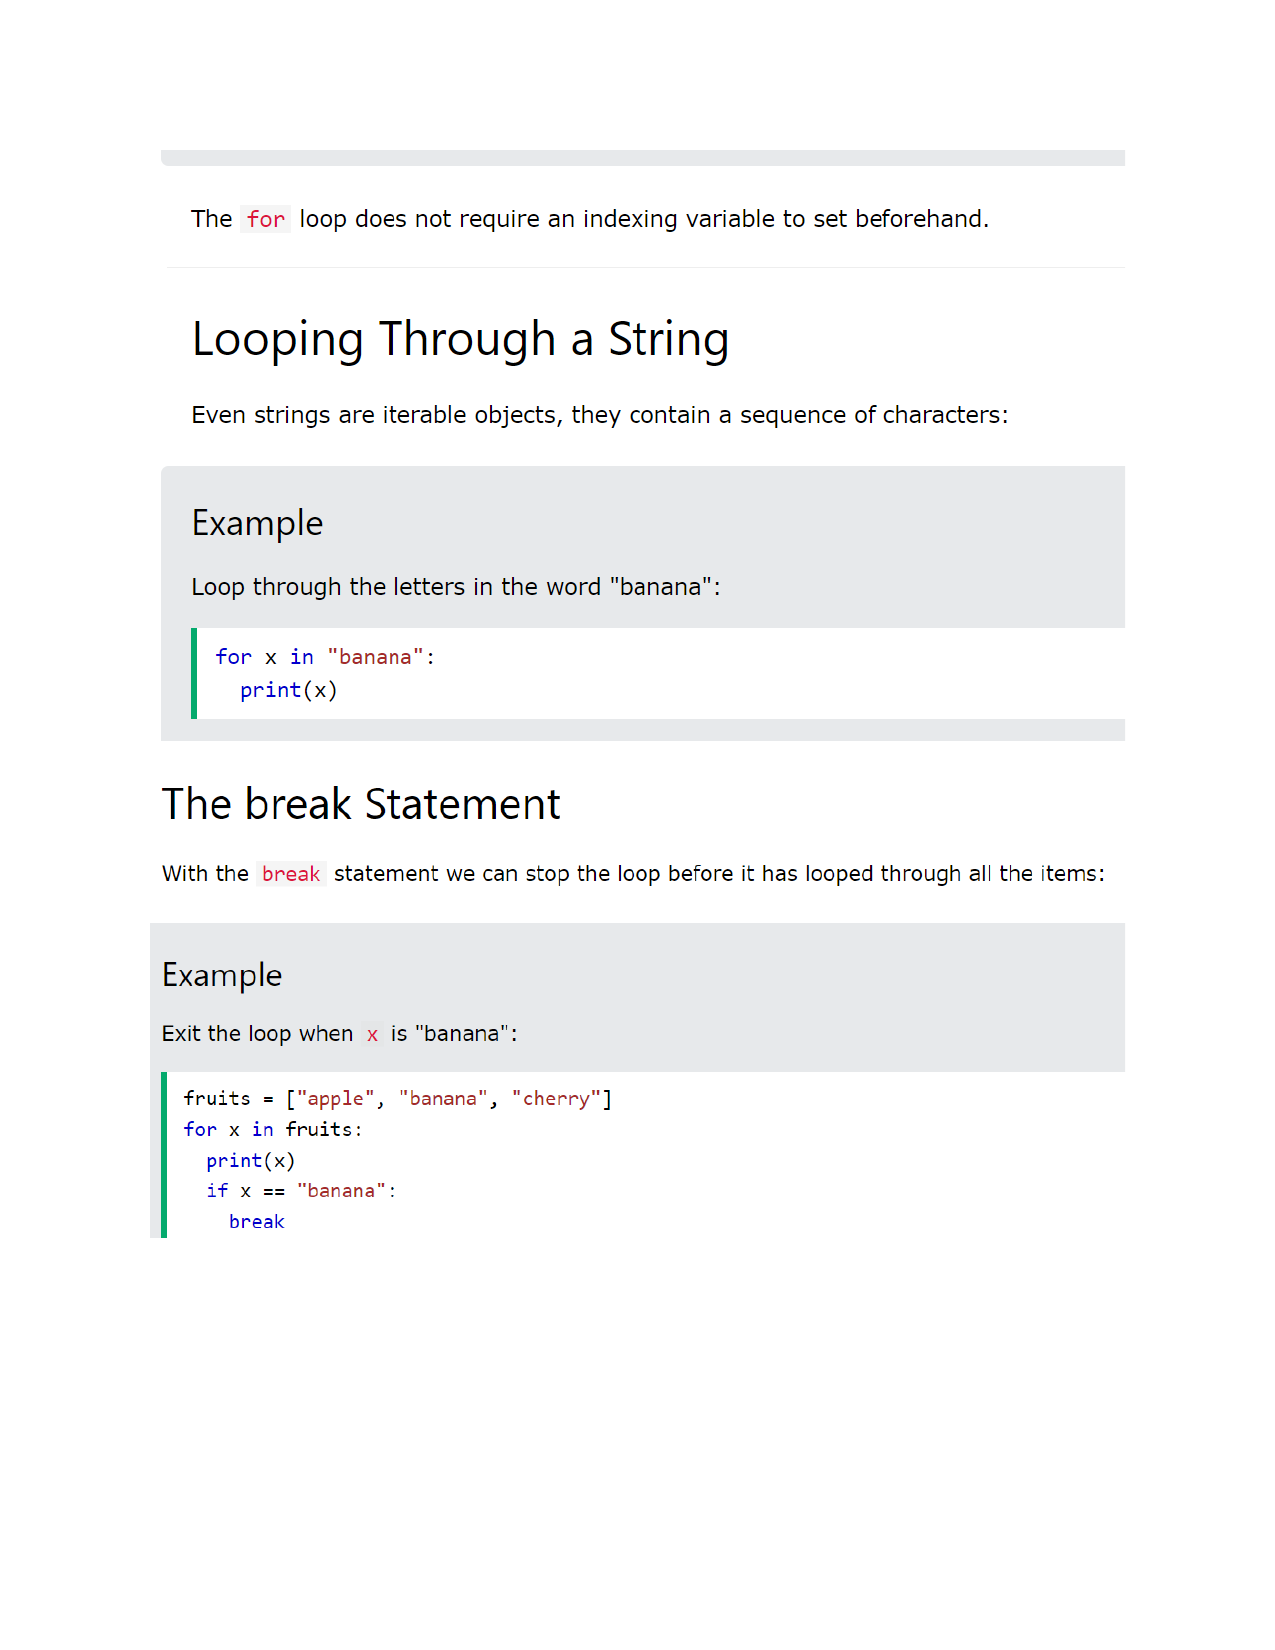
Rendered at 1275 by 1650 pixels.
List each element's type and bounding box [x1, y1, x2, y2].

picture [150, 759, 1125, 1238]
picture [150, 150, 1125, 741]
